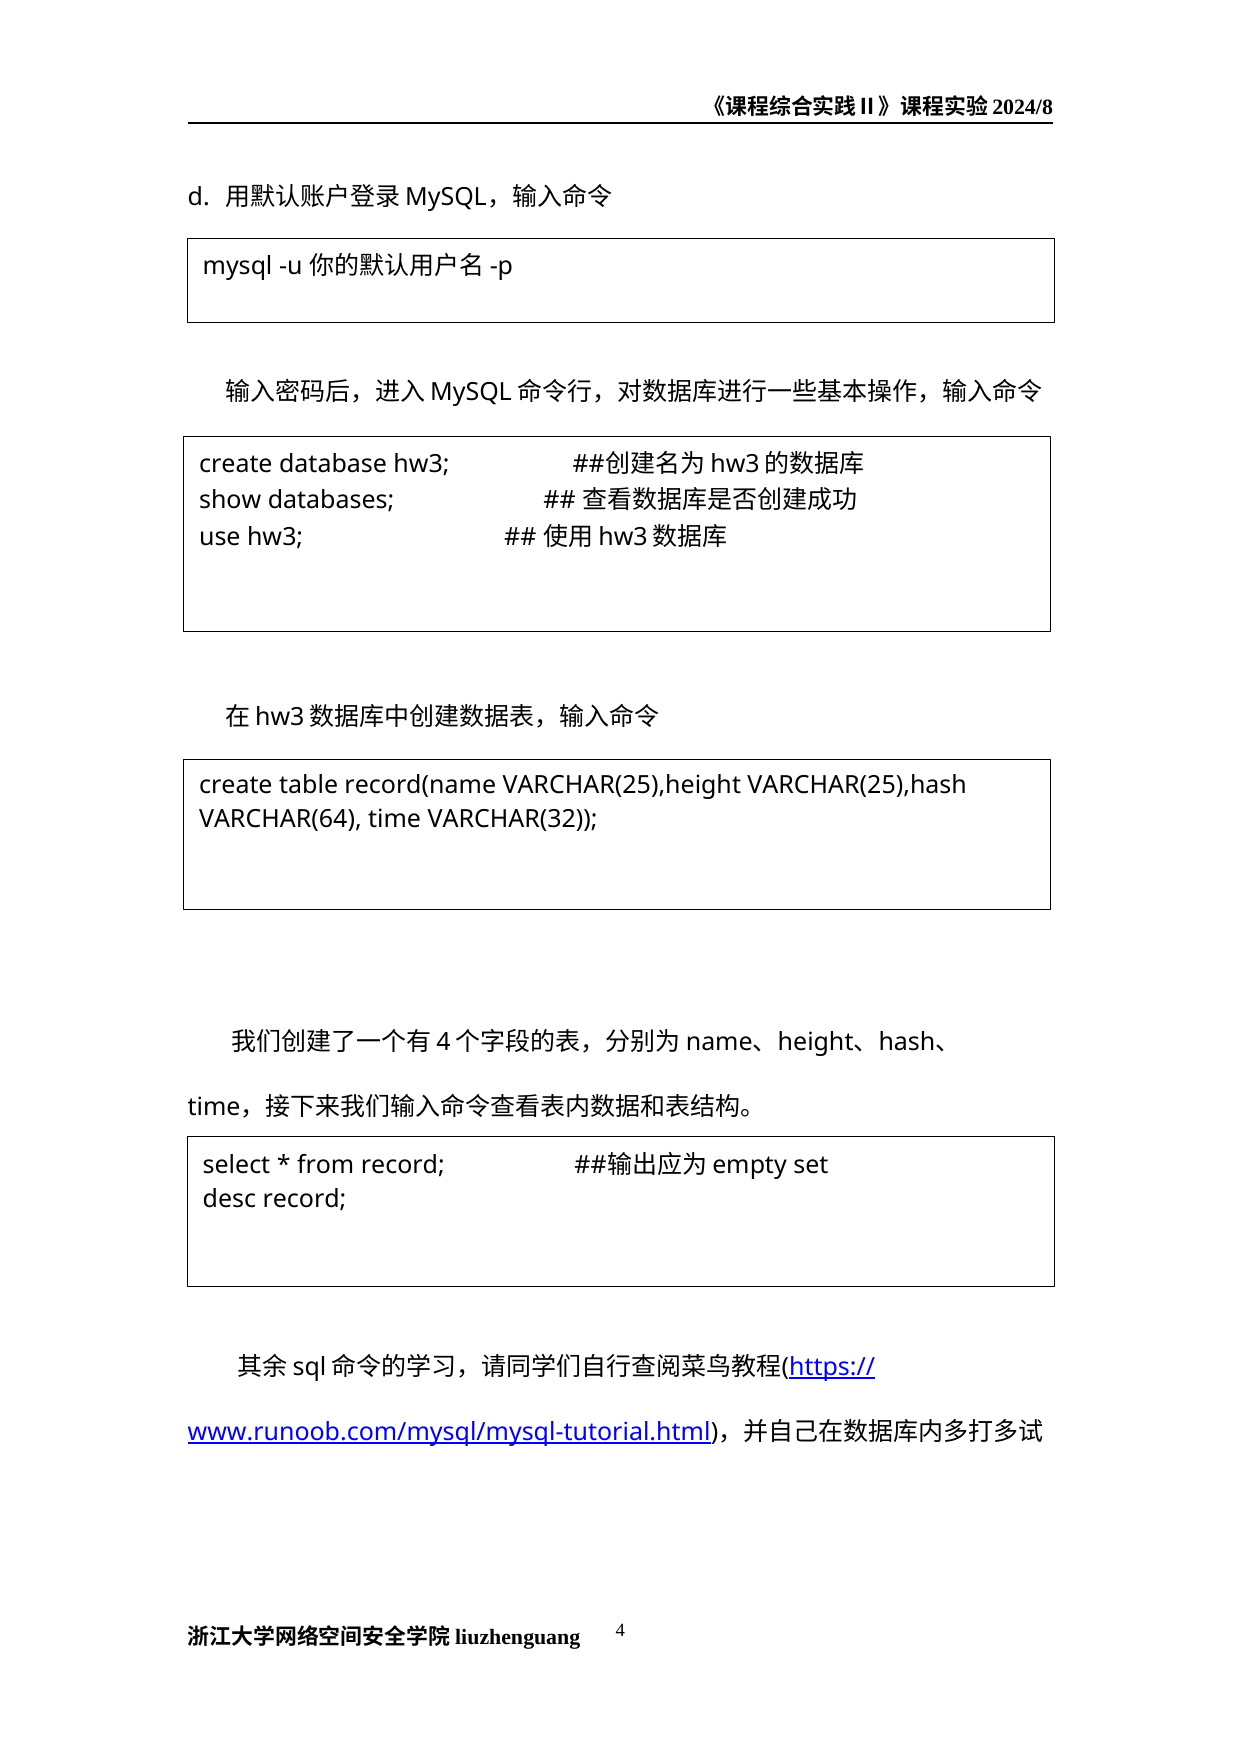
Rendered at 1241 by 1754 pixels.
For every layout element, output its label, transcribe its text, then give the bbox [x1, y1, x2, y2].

text 我们创建了一个有4个字段的表，分别为name、height、hash、 [187, 1007, 1053, 1072]
text time，接下来我们输入命令查看表内数据和表结构。 [187, 1072, 1053, 1136]
text 其余sql命令的学习，请同学们自行查阅菜鸟教程(https://www.runoob.com/mysql/mysql-tutorial.html)，并自己在数据库内多打多试 [187, 1332, 1053, 1462]
list 在hw3数据库中创建数据表，输入命令 [225, 682, 1053, 747]
list 用默认账户登录MySQL，输入命令 [187, 162, 1053, 227]
list 输入密码后，进入MySQL命令行，对数据库进行一些基本操作，输入命令 [225, 357, 1053, 422]
